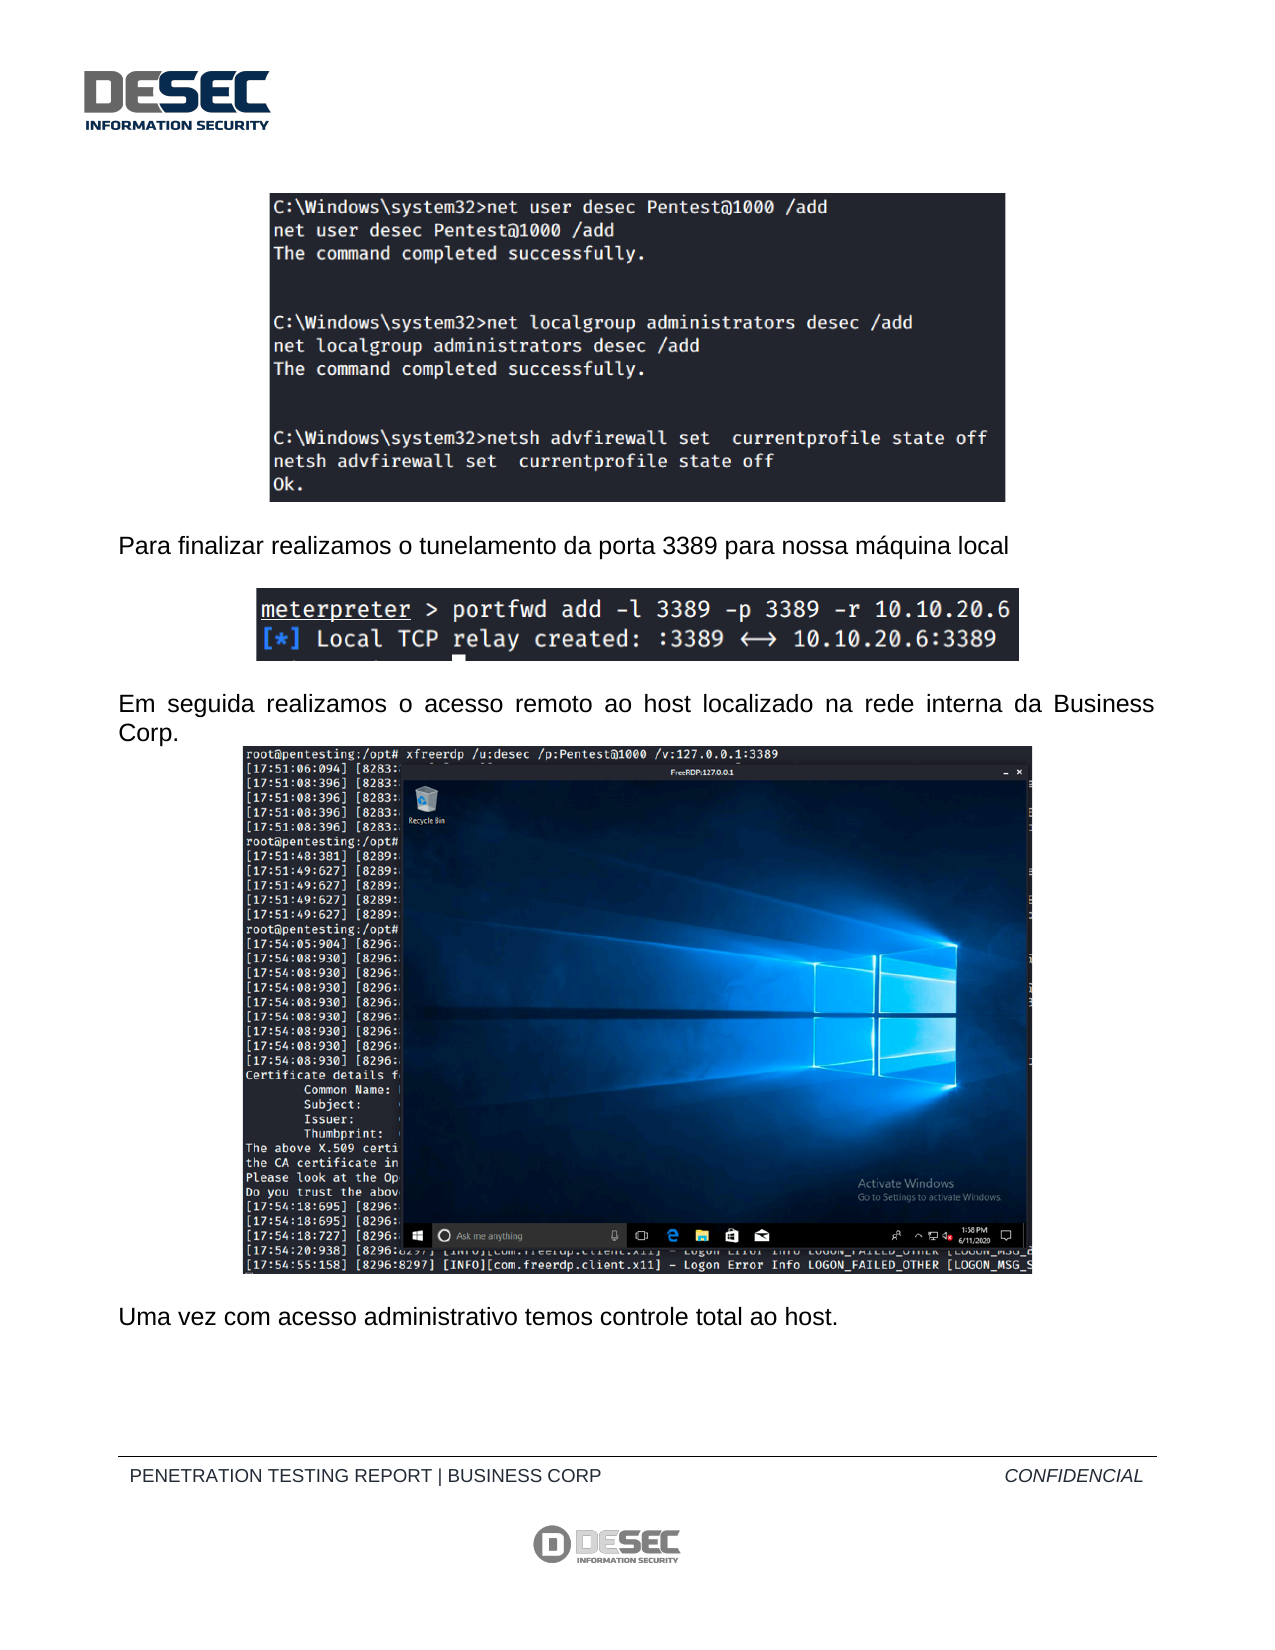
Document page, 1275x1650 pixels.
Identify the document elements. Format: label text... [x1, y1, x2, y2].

picture [256, 588, 1019, 661]
text Para finalizar realizamos o tunelamento da porta 3389 para nossa máquina local [118, 531, 1157, 559]
picture [242, 746, 1033, 1274]
text Uma vez com acesso administrativo temos controle total ao host. [118, 1302, 1157, 1331]
text Em seguida realizamos o acesso remoto ao host localizado na rede interna da Business Corp. [118, 689, 1157, 746]
picture [84, 71, 271, 130]
picture [269, 193, 1006, 502]
picture [531, 1520, 684, 1568]
